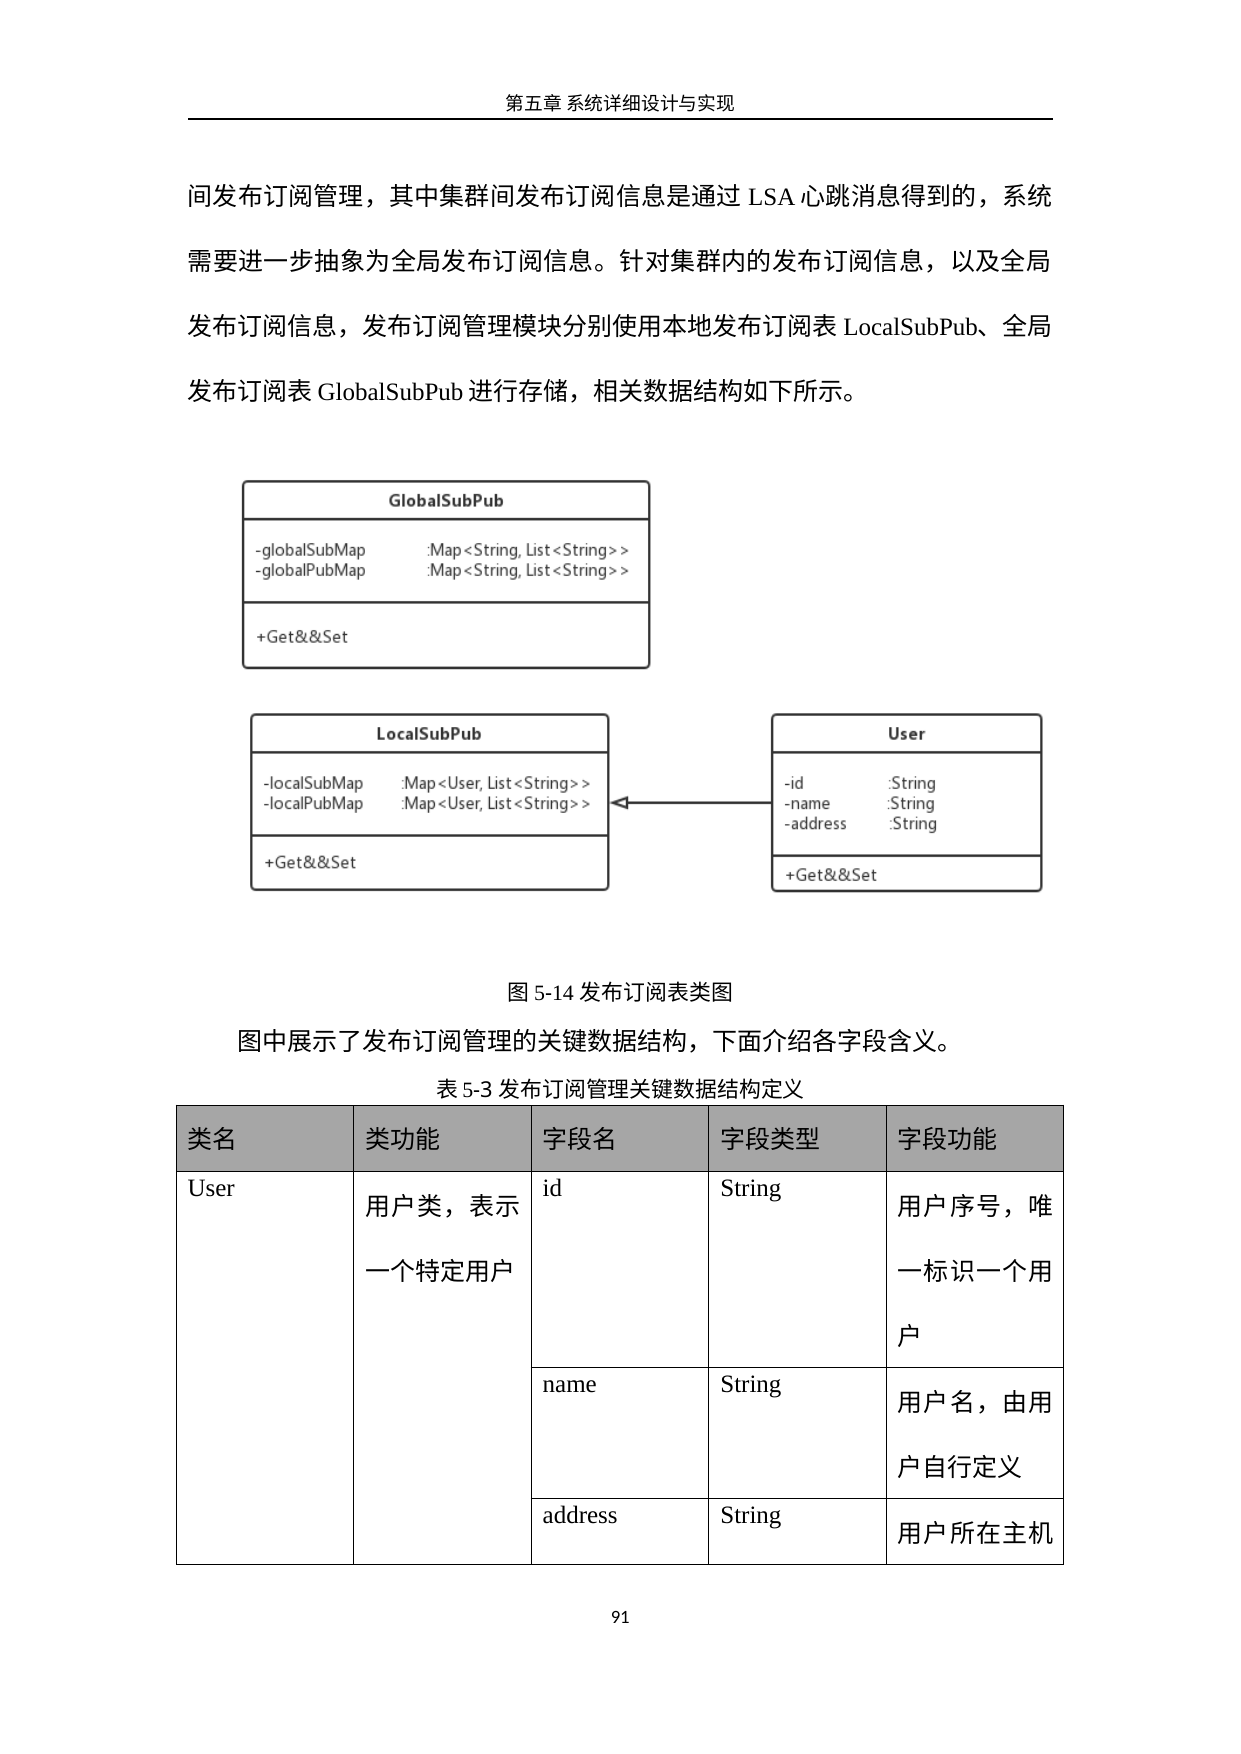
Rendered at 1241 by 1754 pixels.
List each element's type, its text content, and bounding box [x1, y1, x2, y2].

table_cell String [709, 1368, 886, 1498]
table_cell address [532, 1499, 708, 1564]
table_cell String [709, 1499, 886, 1564]
table_cell User [177, 1172, 353, 1564]
table_header 类功能 [354, 1106, 531, 1171]
table_cell 用户名，由用户自行定义 [887, 1368, 1063, 1498]
table_header 字段功能 [887, 1106, 1063, 1171]
text 图5-14 发布订阅表类图 [187, 974, 1053, 1007]
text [187, 162, 1053, 422]
table_cell 用户类，表示一个特定用户 [354, 1172, 531, 1564]
table_cell id [532, 1172, 708, 1367]
table_header 类名 [177, 1106, 353, 1171]
table_cell name [532, 1368, 708, 1498]
table_cell 用户序号，唯一标识一个用户 [887, 1172, 1063, 1367]
text 表5-3 发布订阅管理关键数据结构定义 [187, 1072, 1053, 1104]
picture [187, 422, 1114, 968]
text 图中展示了发布订阅管理的关键数据结构，下面介绍各字段含义。 [187, 1007, 1053, 1072]
table_cell String [709, 1172, 886, 1367]
table_cell 用户所在主机IP，用于确定用户地址 [887, 1499, 1063, 1564]
table_header 字段名 [532, 1106, 708, 1171]
table_header 字段类型 [709, 1106, 886, 1171]
